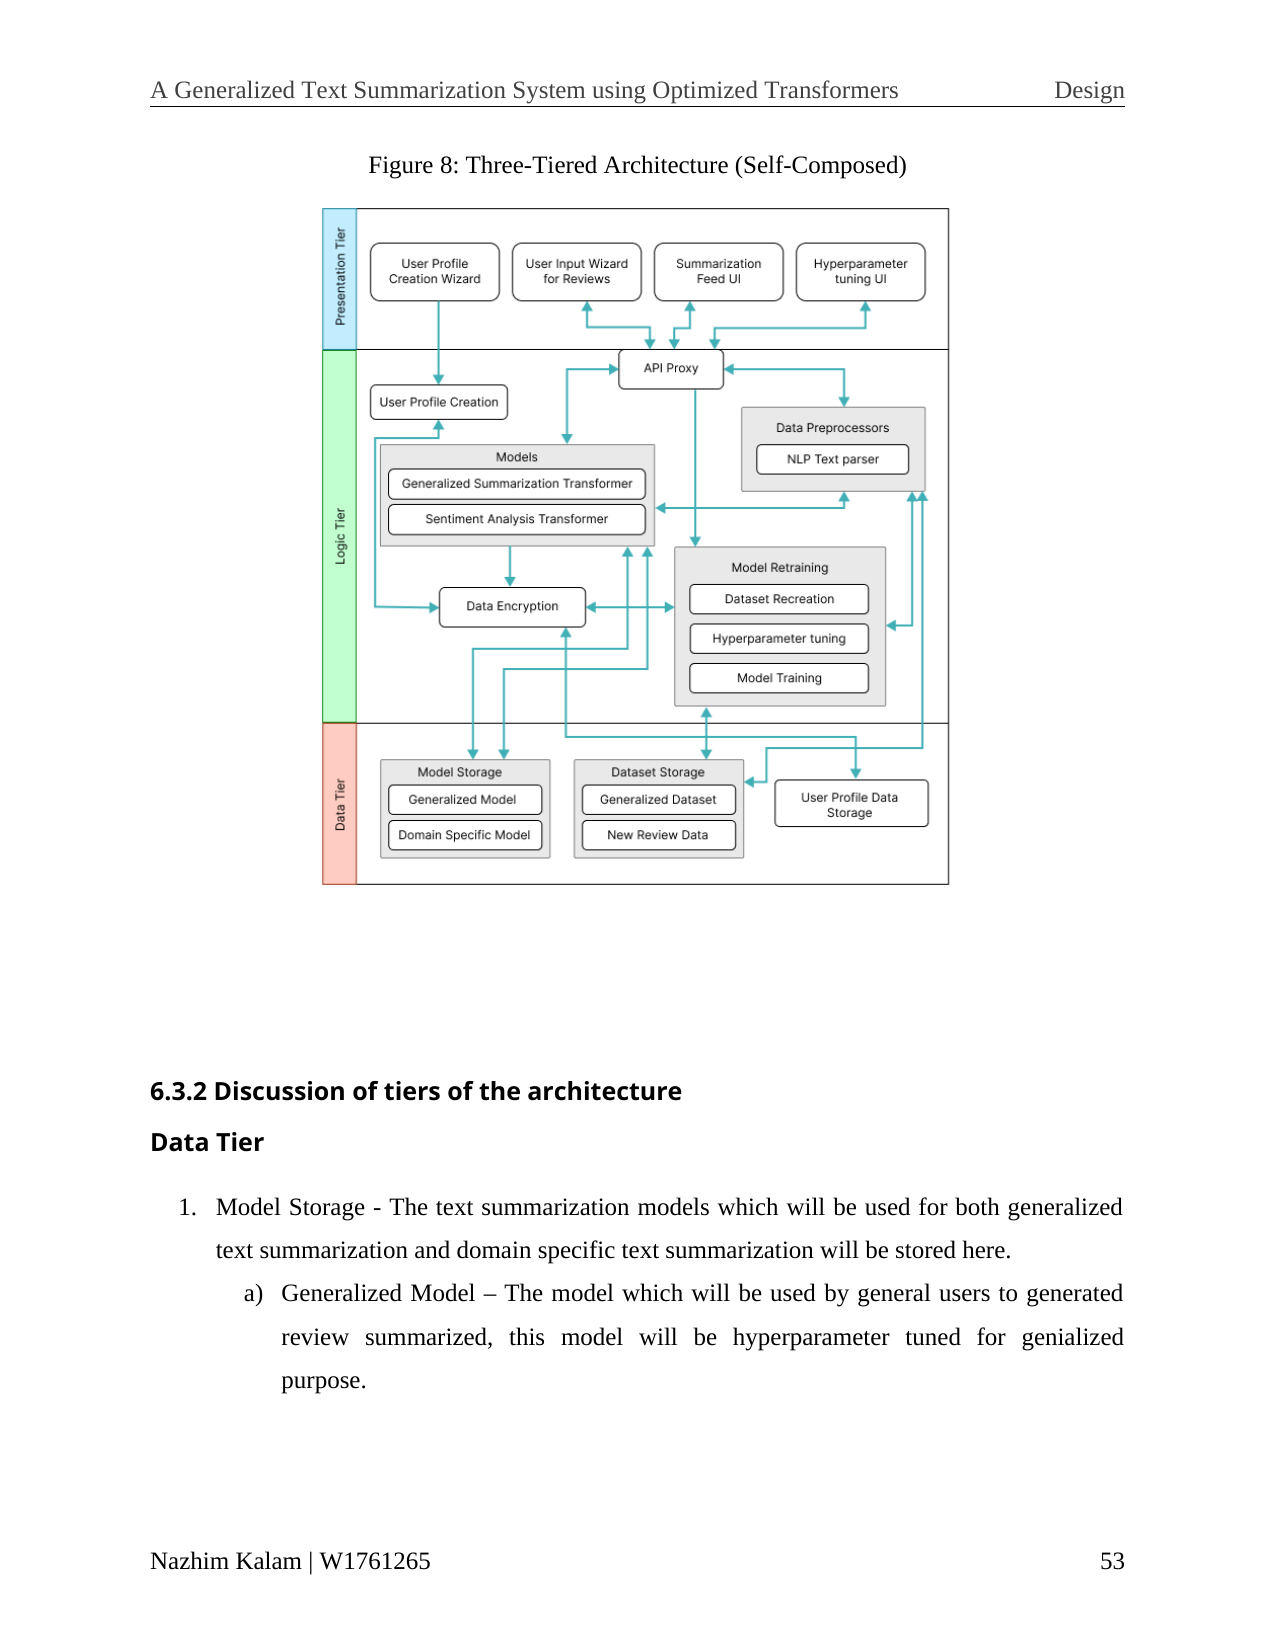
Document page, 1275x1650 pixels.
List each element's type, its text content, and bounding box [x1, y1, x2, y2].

list Generalized Model – The model which will be used by general users to generated review summarized, this model will be hyperparameter tuned for genialized purpose. [244, 1278, 1125, 1393]
picture [311, 195, 964, 899]
text Data Tier [150, 1124, 1125, 1158]
text Figure 8: Three-Tiered Architecture (Self-Composed) [150, 150, 1125, 179]
list Model Storage - The text summarization models which will be used for both generalized text summarization and domain specific text summarization will be stored here. [178, 1192, 1125, 1264]
subtitle 6.3.2 Discussion of tiers of the architecture [150, 1073, 1125, 1107]
